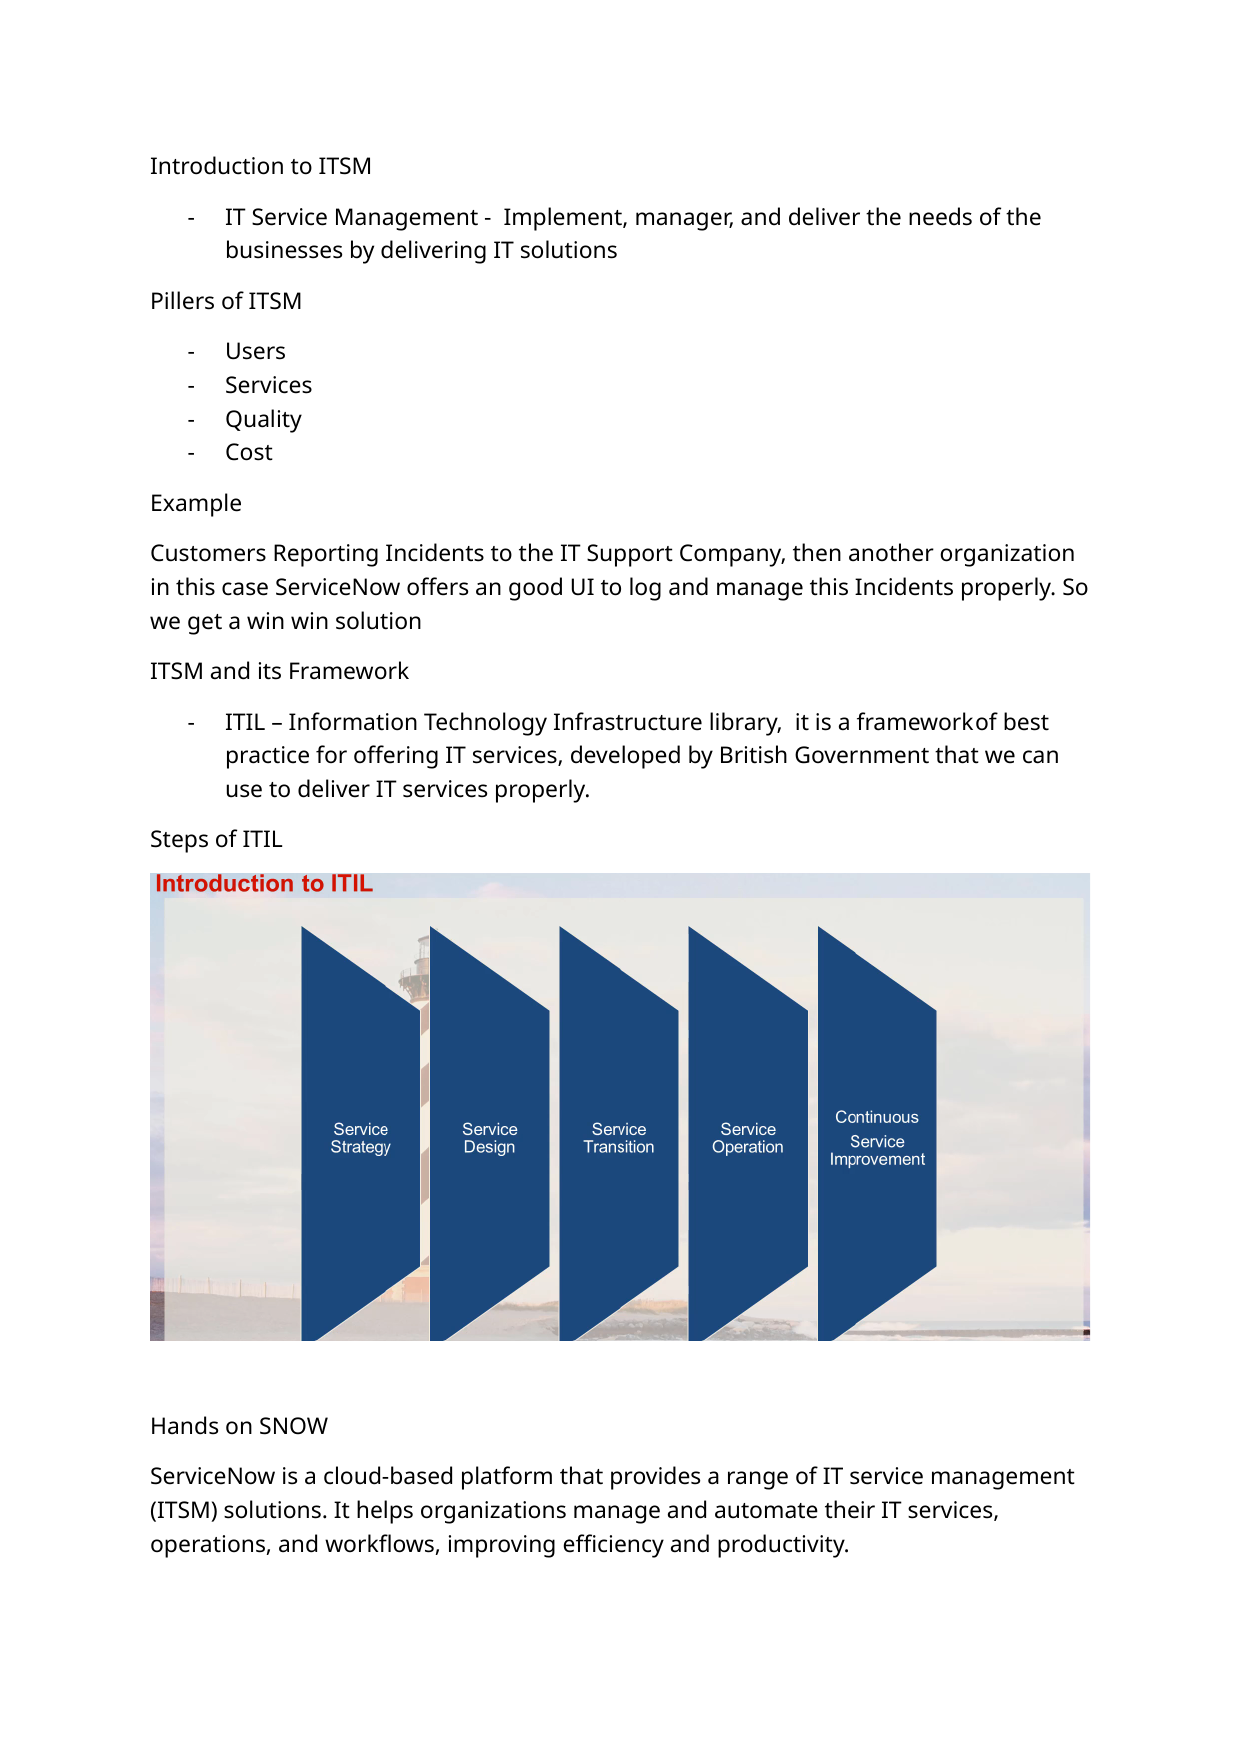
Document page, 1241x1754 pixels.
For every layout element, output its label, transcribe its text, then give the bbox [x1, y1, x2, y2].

text Example [150, 487, 1090, 518]
text ITSM and its Framework [150, 655, 1090, 686]
text Introduction to ITSM [150, 150, 1090, 181]
list Quality [187, 402, 1090, 434]
text Hands on SNOW [150, 1410, 1090, 1441]
list Services [187, 369, 1090, 400]
text ServiceNow is a cloud-based platform that provides a range of IT service management (ITSM) solutions. It helps organizations manage and automate their IT services, operations, and workflows, improving efficiency and productivity. [150, 1460, 1090, 1559]
text Pillers of ITSM [150, 284, 1090, 316]
list Users [187, 335, 1090, 366]
picture [150, 873, 1091, 1341]
text Customers Reporting Incidents to the IT Support Company, then another organization in this case ServiceNow offers an good UI to log and manage this Incidents properly. So we get a win win solution [150, 537, 1090, 636]
text Steps of ITIL [150, 823, 1090, 854]
list Cost [187, 436, 1090, 467]
list IT Service Management - Implement, manager, and deliver the needs of the businesses by delivering IT solutions [187, 200, 1090, 265]
list ITIL – Information Technology Infrastructure library, it is a framework of best practice for offering IT services, developed by British Government that we can use to deliver IT services properly. [187, 705, 1090, 804]
